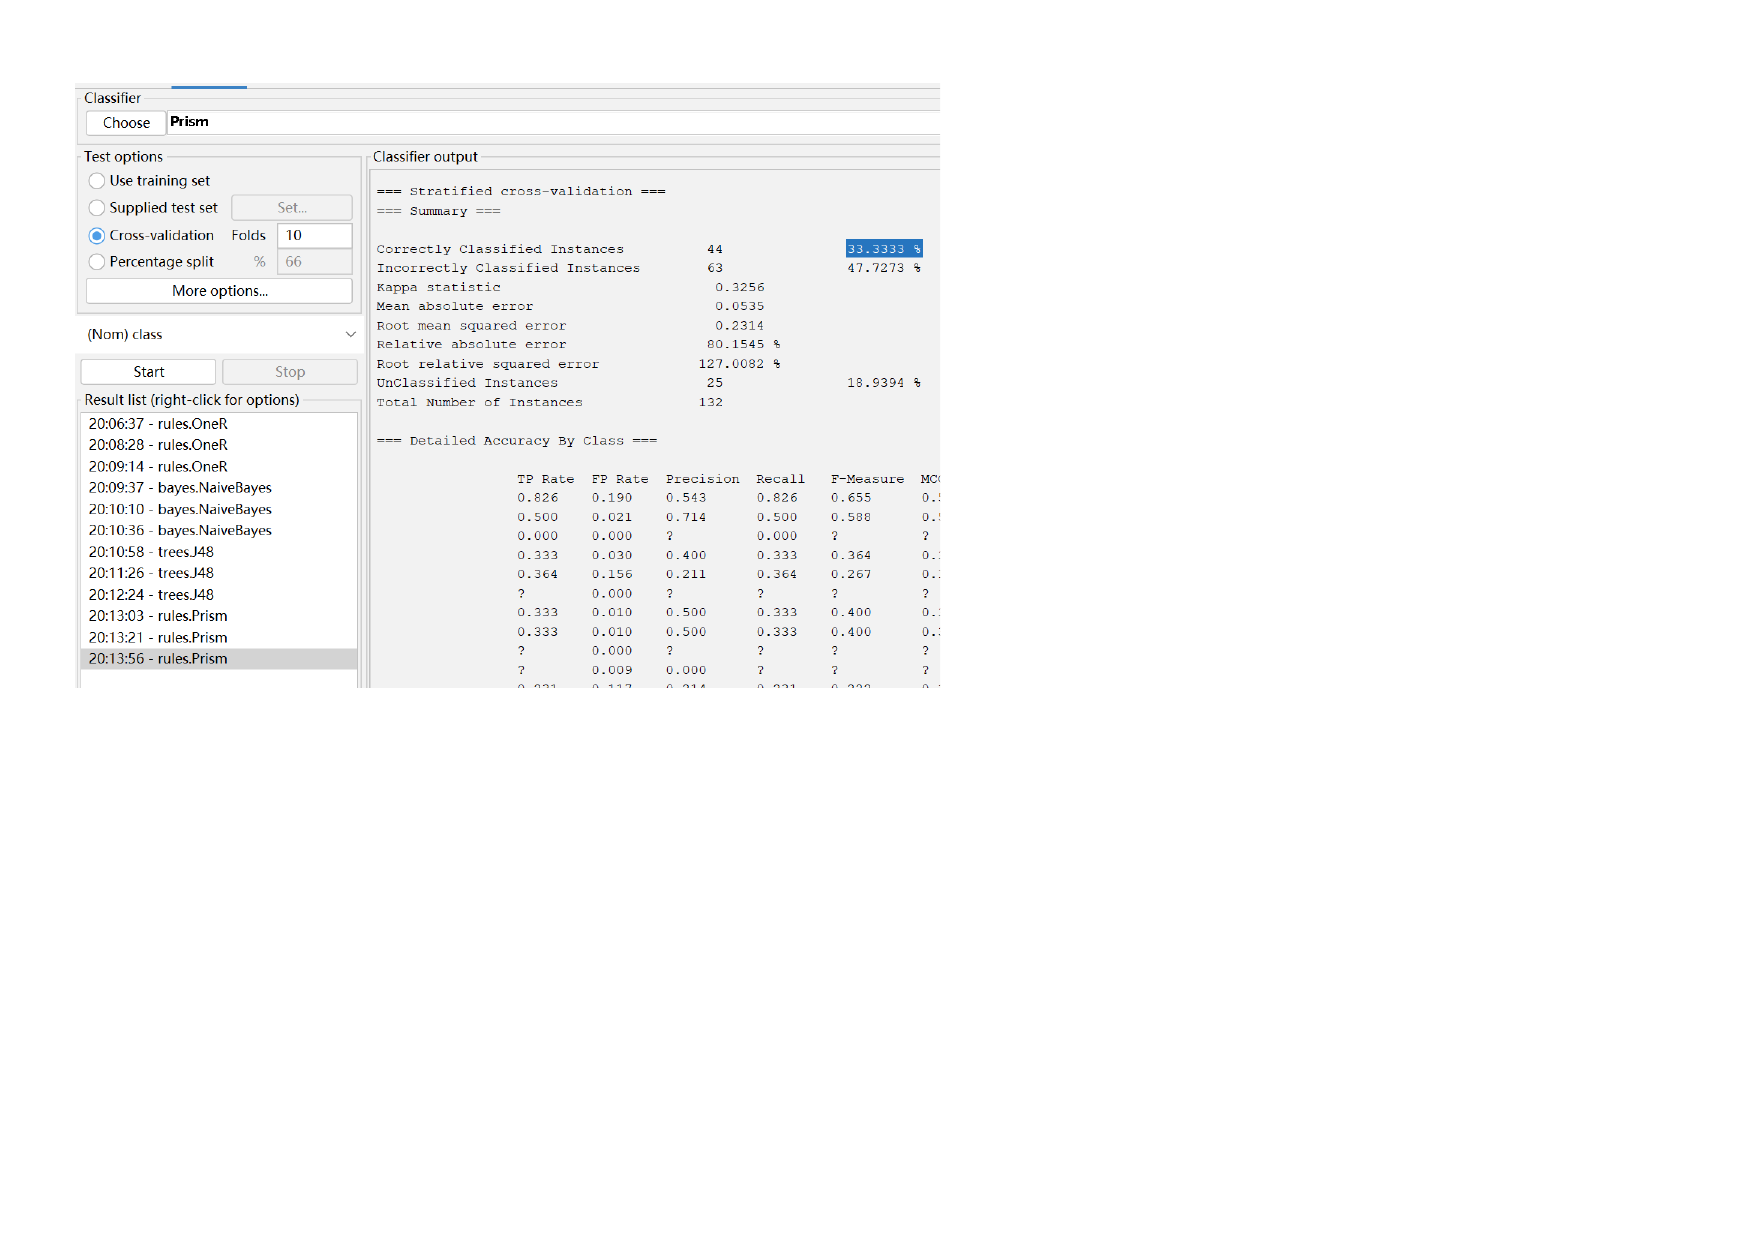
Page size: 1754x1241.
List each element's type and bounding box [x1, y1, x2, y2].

picture [75, 83, 941, 688]
